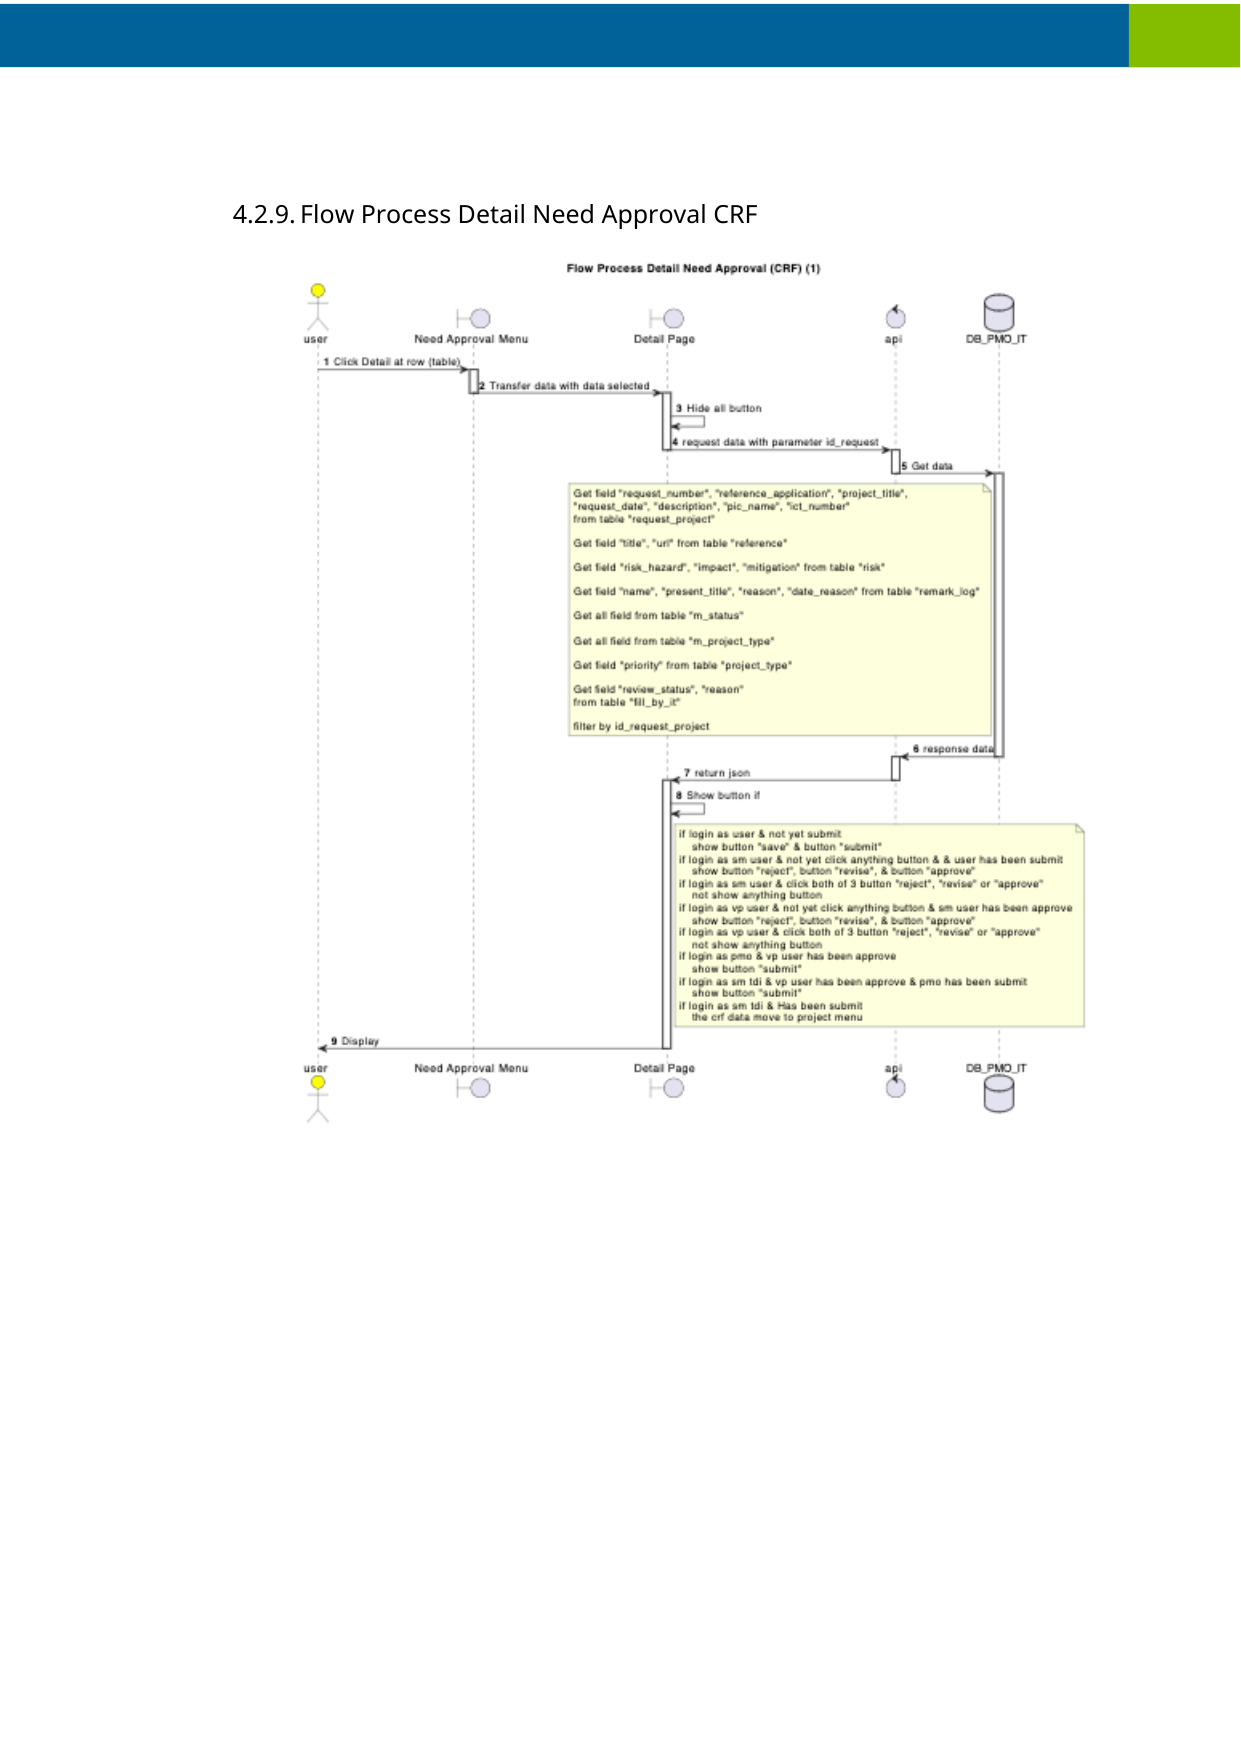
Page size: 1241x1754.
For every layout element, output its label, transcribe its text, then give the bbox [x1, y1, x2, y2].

subtitle Flow Process Detail Need Approval CRF [233, 197, 1090, 231]
picture [300, 250, 1090, 1127]
